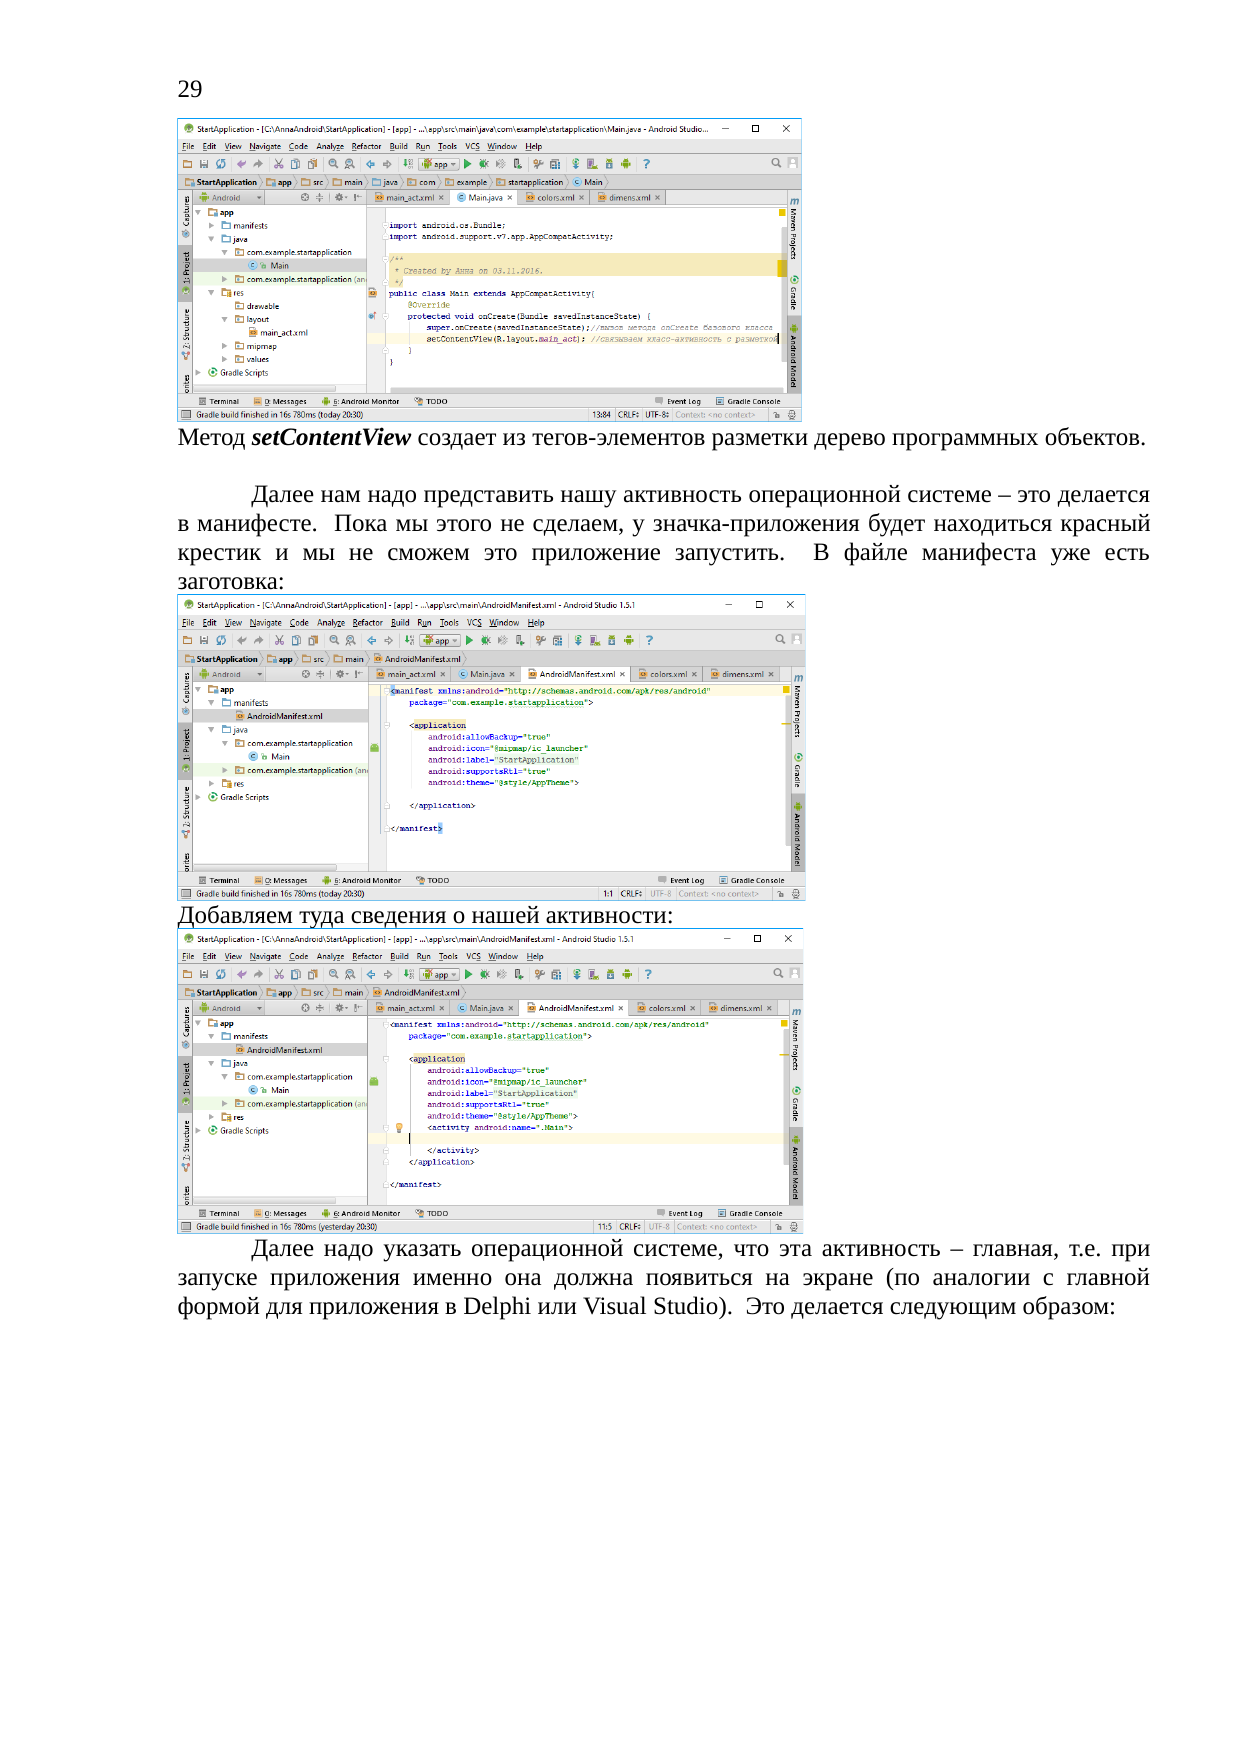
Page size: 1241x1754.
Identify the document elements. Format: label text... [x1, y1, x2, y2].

text Метод setContentView создает из тегов-элементов разметки дерево программных объектов. [177, 422, 1152, 451]
picture [177, 118, 802, 422]
text Далее нам надо представить нашу активность операционной системе – это делается в манифесте. Пока мы этого не сделаем, у значка-приложения будет находиться красный крестик и мы не сможем это приложение запустить. В файле манифеста уже есть заготовка: [177, 479, 1152, 594]
text Далее надо указать операционной системе, что эта активность – главная, т.е. при запуске приложения именно она должна появиться на экране (по аналогии с главной формой для приложения в Delphi или Visual Studio). Это делается следующим образом: [177, 1233, 1152, 1320]
picture [177, 594, 806, 901]
text Добавляем туда сведения о нашей активности: [177, 900, 1152, 929]
picture [177, 928, 804, 1234]
